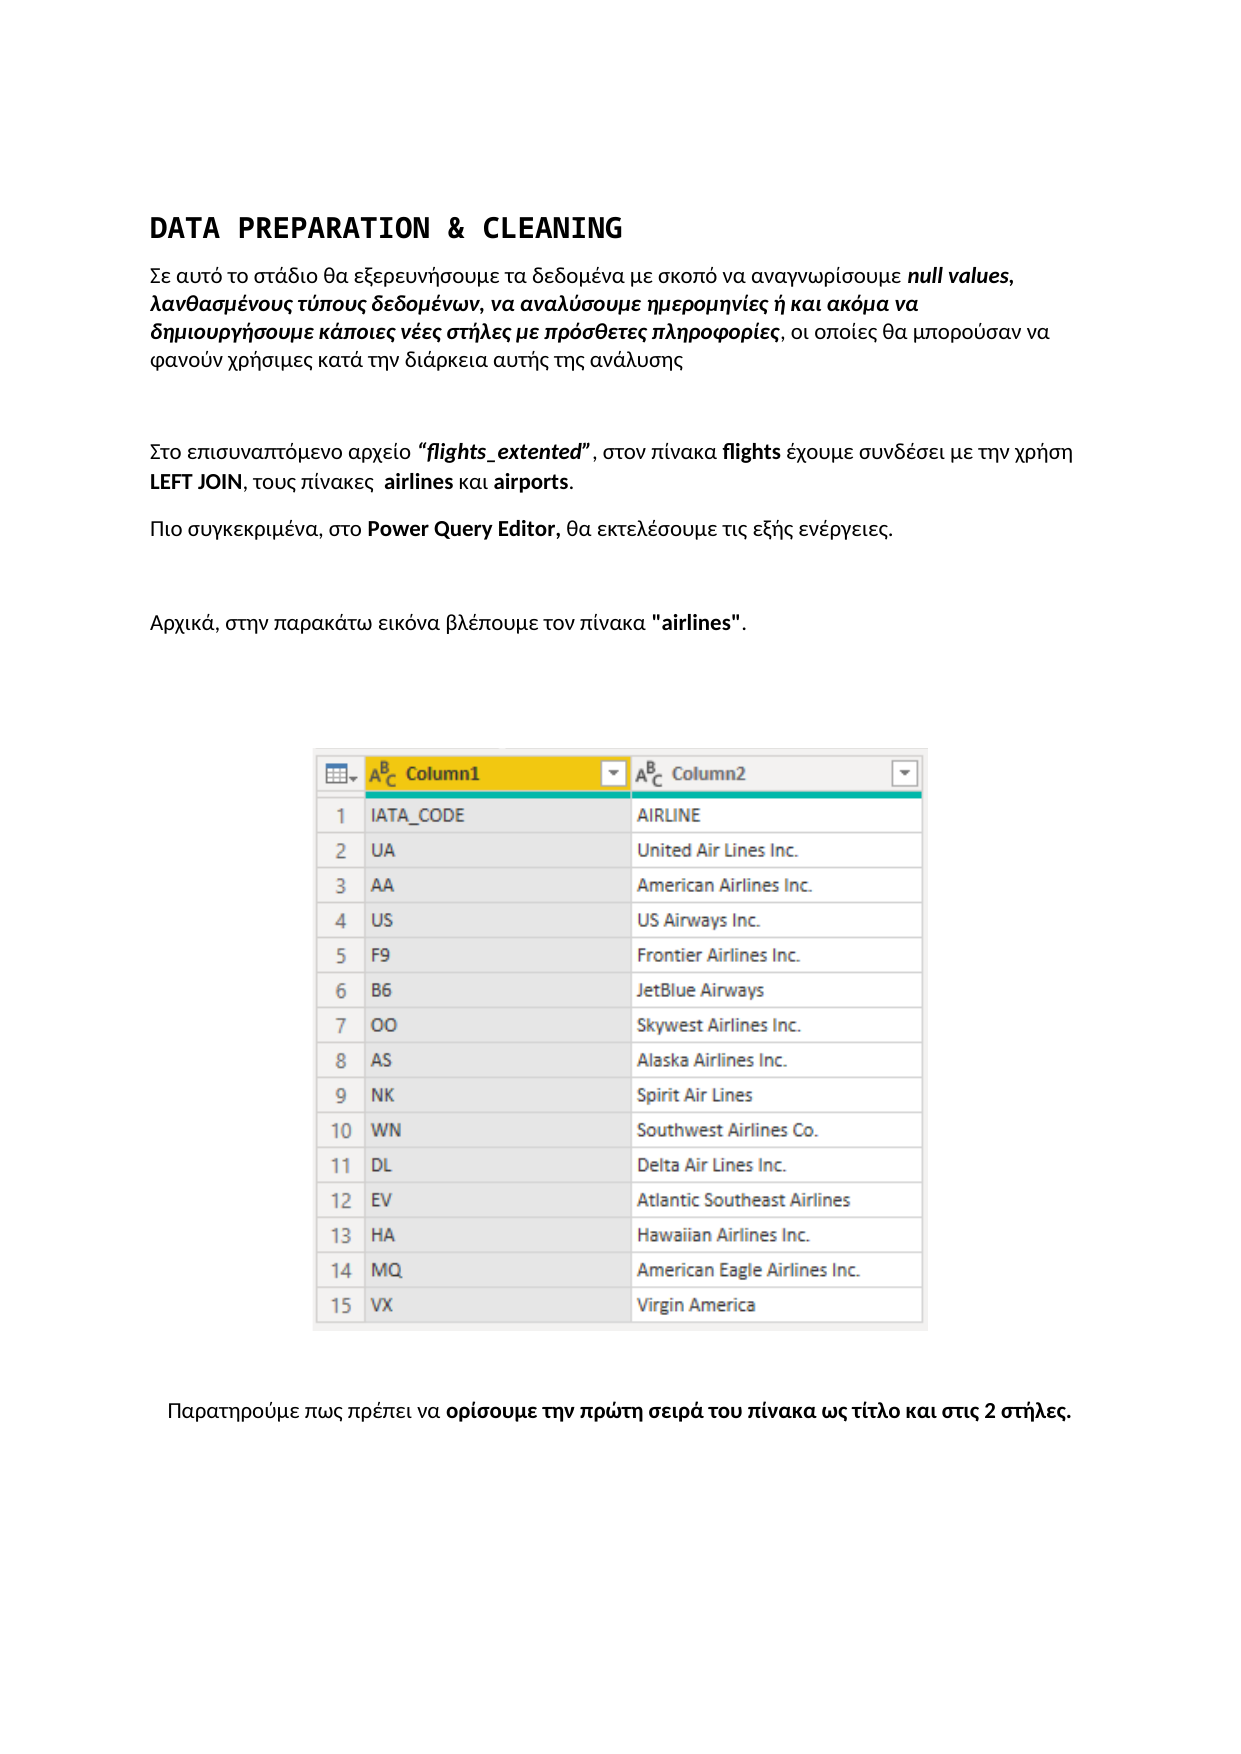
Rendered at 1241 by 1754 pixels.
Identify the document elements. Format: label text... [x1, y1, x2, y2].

text Στο επισυναπτόμενο αρχείο “flights_extented”, στον πίνακα flights έχουμε συνδέσει με την χρήση LEFT JOIN, τους πίνακες airlines και airports. [150, 437, 1090, 495]
picture [312, 748, 928, 1331]
text Πιο συγκεκριμένα, στο Power Query Editor, θα εκτελέσουμε τις εξής ενέργειες. [150, 514, 1090, 542]
text Αρχικά, στην παρακάτω εικόνα βλέπουμε τον πίνακα "airlines". [150, 608, 1090, 636]
text DATA PREPARATION & CLEANING [150, 216, 1090, 244]
text Σε αυτό το στάδιο θα εξερευνήσουμε τα δεδομένα με σκοπό να αναγνωρίσουμε null values, λανθασμένους τύπους δεδομένων, να αναλύσουμε ημερομηνίες ή και ακόμα να δημιουργήσουμε κάποιες νέες στήλες με πρόσθετες πληροφορίες, οι οποίες θα μπορούσαν να φανούν χρήσιμες κατά την διάρκεια αυτής της ανάλυσης [150, 261, 1090, 373]
text Παρατηρούμε πως πρέπει να ορίσουμε την πρώτη σειρά του πίνακα ως τίτλο και στις 2 στήλες. [150, 1397, 1090, 1425]
